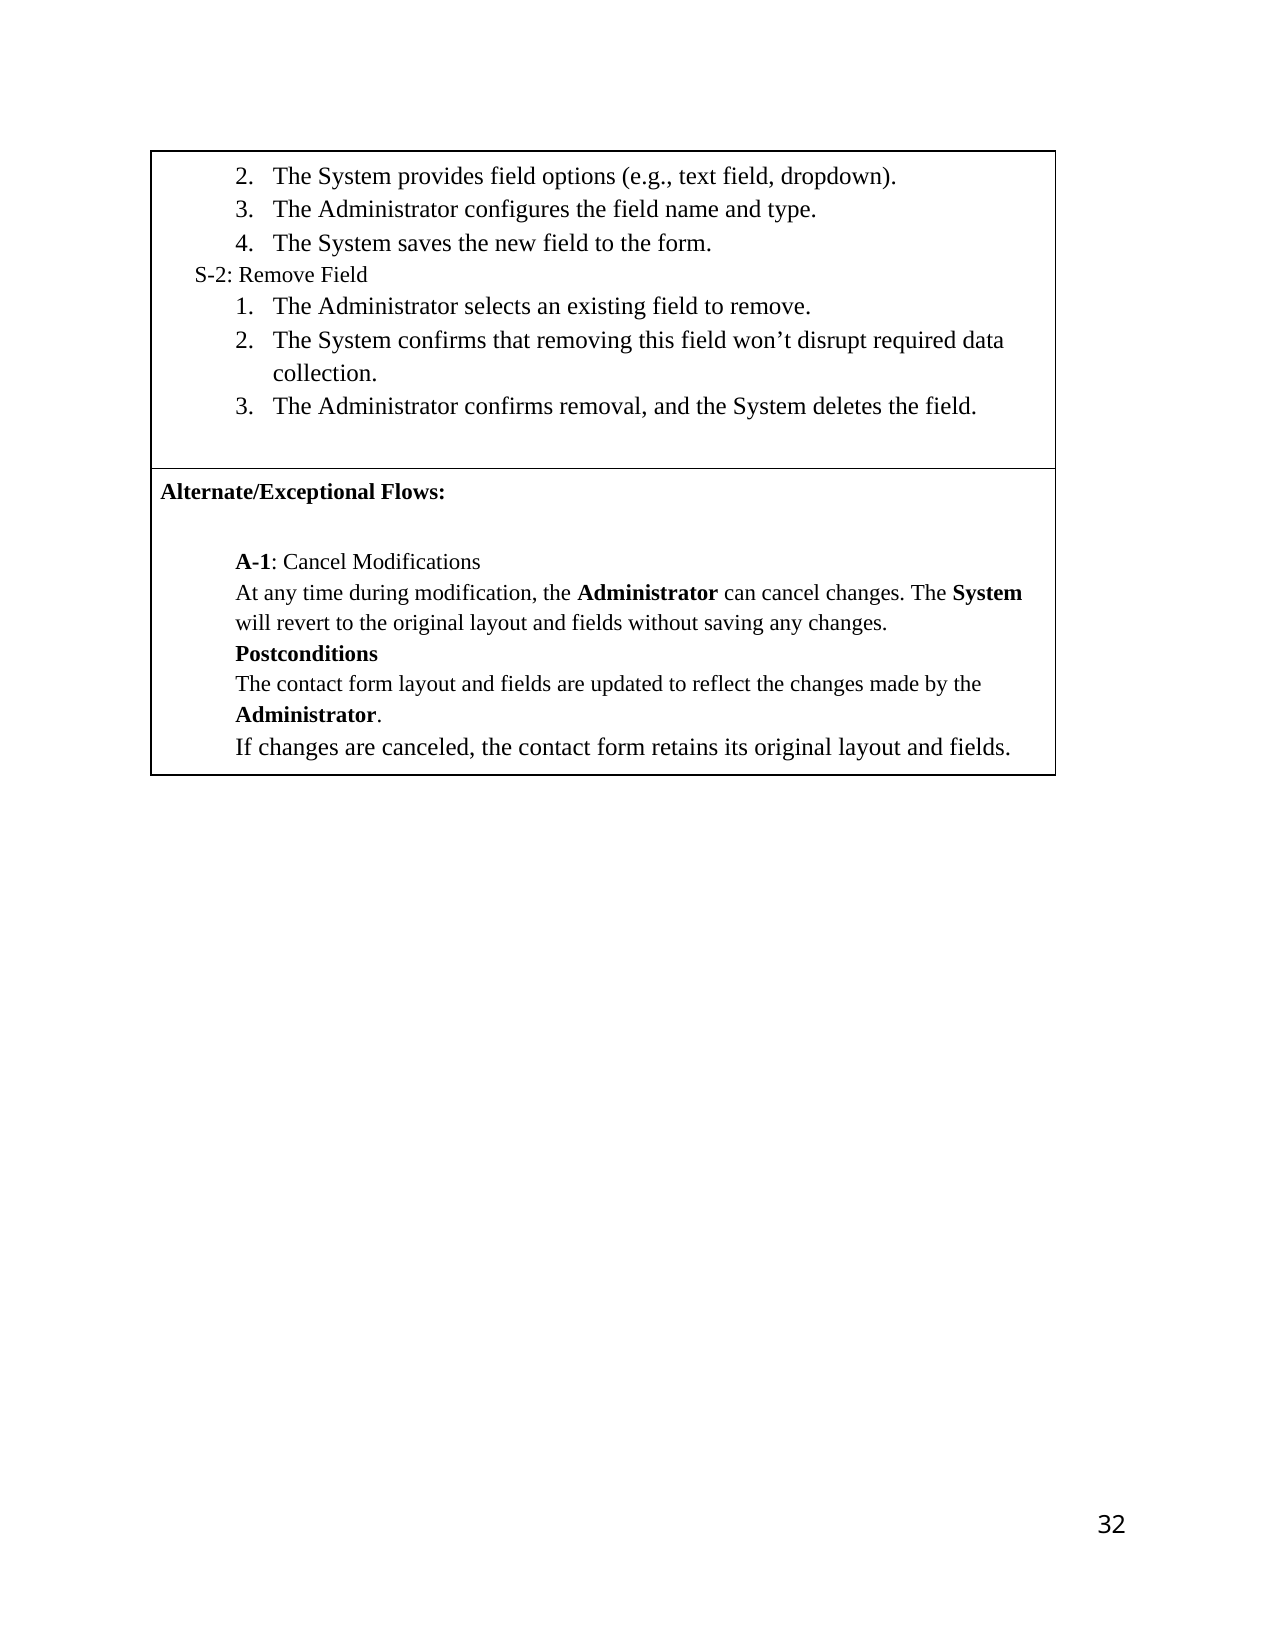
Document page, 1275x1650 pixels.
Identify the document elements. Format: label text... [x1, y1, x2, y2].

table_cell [152, 152, 1055, 467]
table_cell Alternate/Exceptional Flows: A-1: Cancel Modifications At any time during modification, the Administrator can cancel changes. The System will revert to the original layout and fields without saving any changes. Postconditions The contact form layout and fields are updated to reflect the changes made by the Administrator. If changes are canceled, the contact form retains its original layout and fields. [152, 469, 1055, 774]
